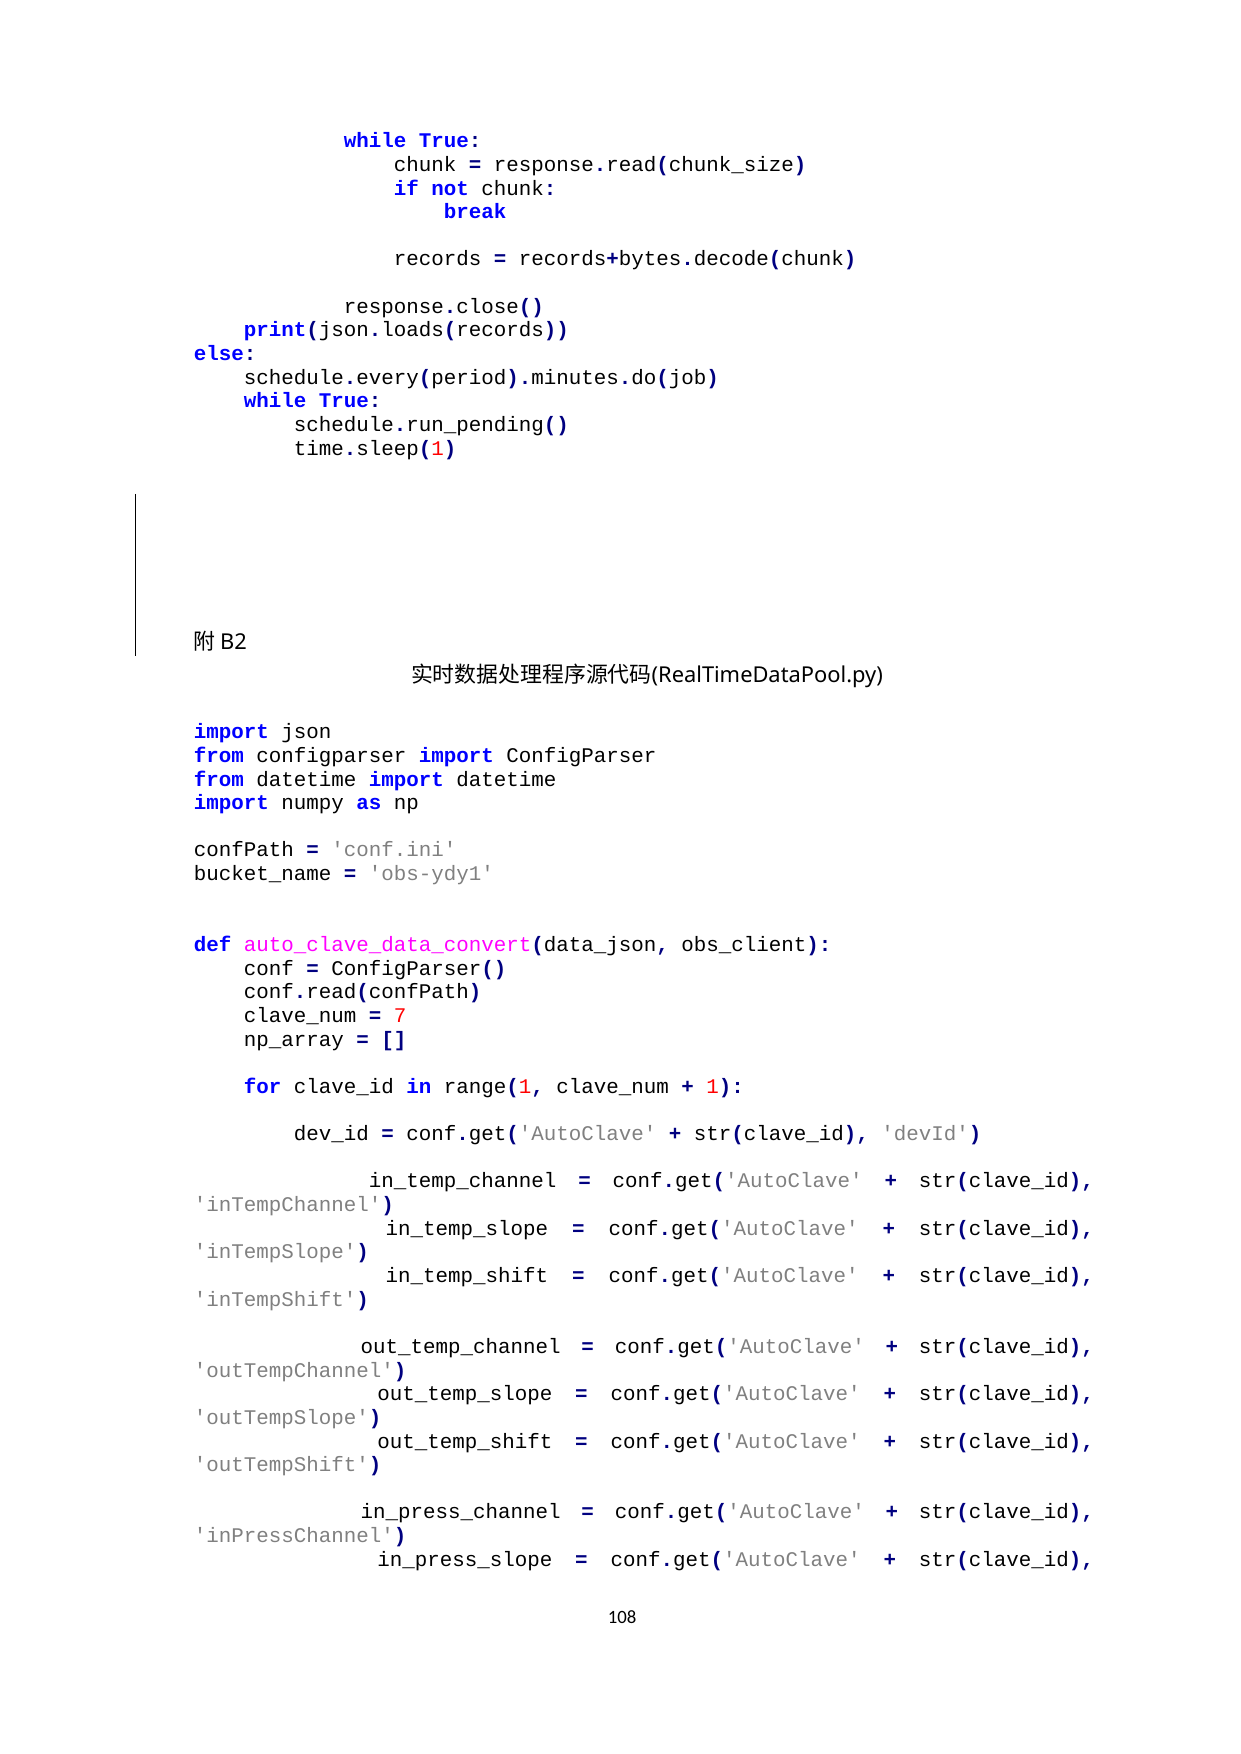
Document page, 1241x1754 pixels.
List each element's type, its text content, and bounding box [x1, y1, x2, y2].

text break [194, 201, 1094, 225]
text out_temp_slope = conf.get('AutoClave' + str(clave_id), 'outTempSlope') [194, 1383, 1094, 1431]
text bucket_name = 'obs-ydy1' [194, 863, 1094, 887]
text out_temp_channel = conf.get('AutoClave' + str(clave_id), 'outTempChannel') [194, 1336, 1094, 1383]
text records = records+bytes.decode(chunk) [194, 248, 1094, 272]
text clave_num = 7 [194, 1005, 1094, 1029]
text while True: [194, 390, 1094, 414]
text while True: [194, 130, 1094, 154]
text dev_id = conf.get('AutoClave' + str(clave_id), 'devId') [194, 1123, 1094, 1147]
text import numpy as np [194, 792, 1094, 816]
text response.close() [194, 296, 1094, 319]
text conf = ConfigParser() [194, 958, 1094, 981]
text from configparser import ConfigParser [194, 745, 1094, 768]
text in_press_channel = conf.get('AutoClave' + str(clave_id), 'inPressChannel') [194, 1502, 1094, 1549]
text in_temp_shift = conf.get('AutoClave' + str(clave_id), 'inTempShift') [194, 1265, 1094, 1312]
text confPath = 'conf.ini' [194, 839, 1094, 863]
text in_temp_slope = conf.get('AutoClave' + str(clave_id), 'inTempSlope') [194, 1218, 1094, 1265]
text 实时数据处理程序源代码(RealTimeDataPool.py) [200, 656, 1094, 689]
text schedule.run_pending() [194, 414, 1094, 438]
text conf.read(confPath) [194, 981, 1094, 1005]
text chunk = response.read(chunk_size) [194, 154, 1094, 177]
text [194, 1549, 1094, 1572]
text time.sleep(1) [194, 438, 1094, 461]
text for clave_id in range(1, clave_num + 1): [194, 1076, 1094, 1099]
text from datetime import datetime [194, 768, 1094, 792]
text if not chunk: [194, 177, 1094, 201]
text import json [194, 721, 1094, 745]
text 附B2 [150, 624, 1094, 656]
text def auto_clave_data_convert(data_json, obs_client): [194, 934, 1094, 958]
text print(json.loads(records)) [194, 319, 1094, 343]
text np_array = [] [194, 1029, 1094, 1052]
text schedule.every(period).minutes.do(job) [194, 367, 1094, 390]
text out_temp_shift = conf.get('AutoClave' + str(clave_id), 'outTempShift') [194, 1431, 1094, 1478]
text else: [194, 343, 1094, 367]
text in_temp_channel = conf.get('AutoClave' + str(clave_id), 'inTempChannel') [194, 1171, 1094, 1218]
